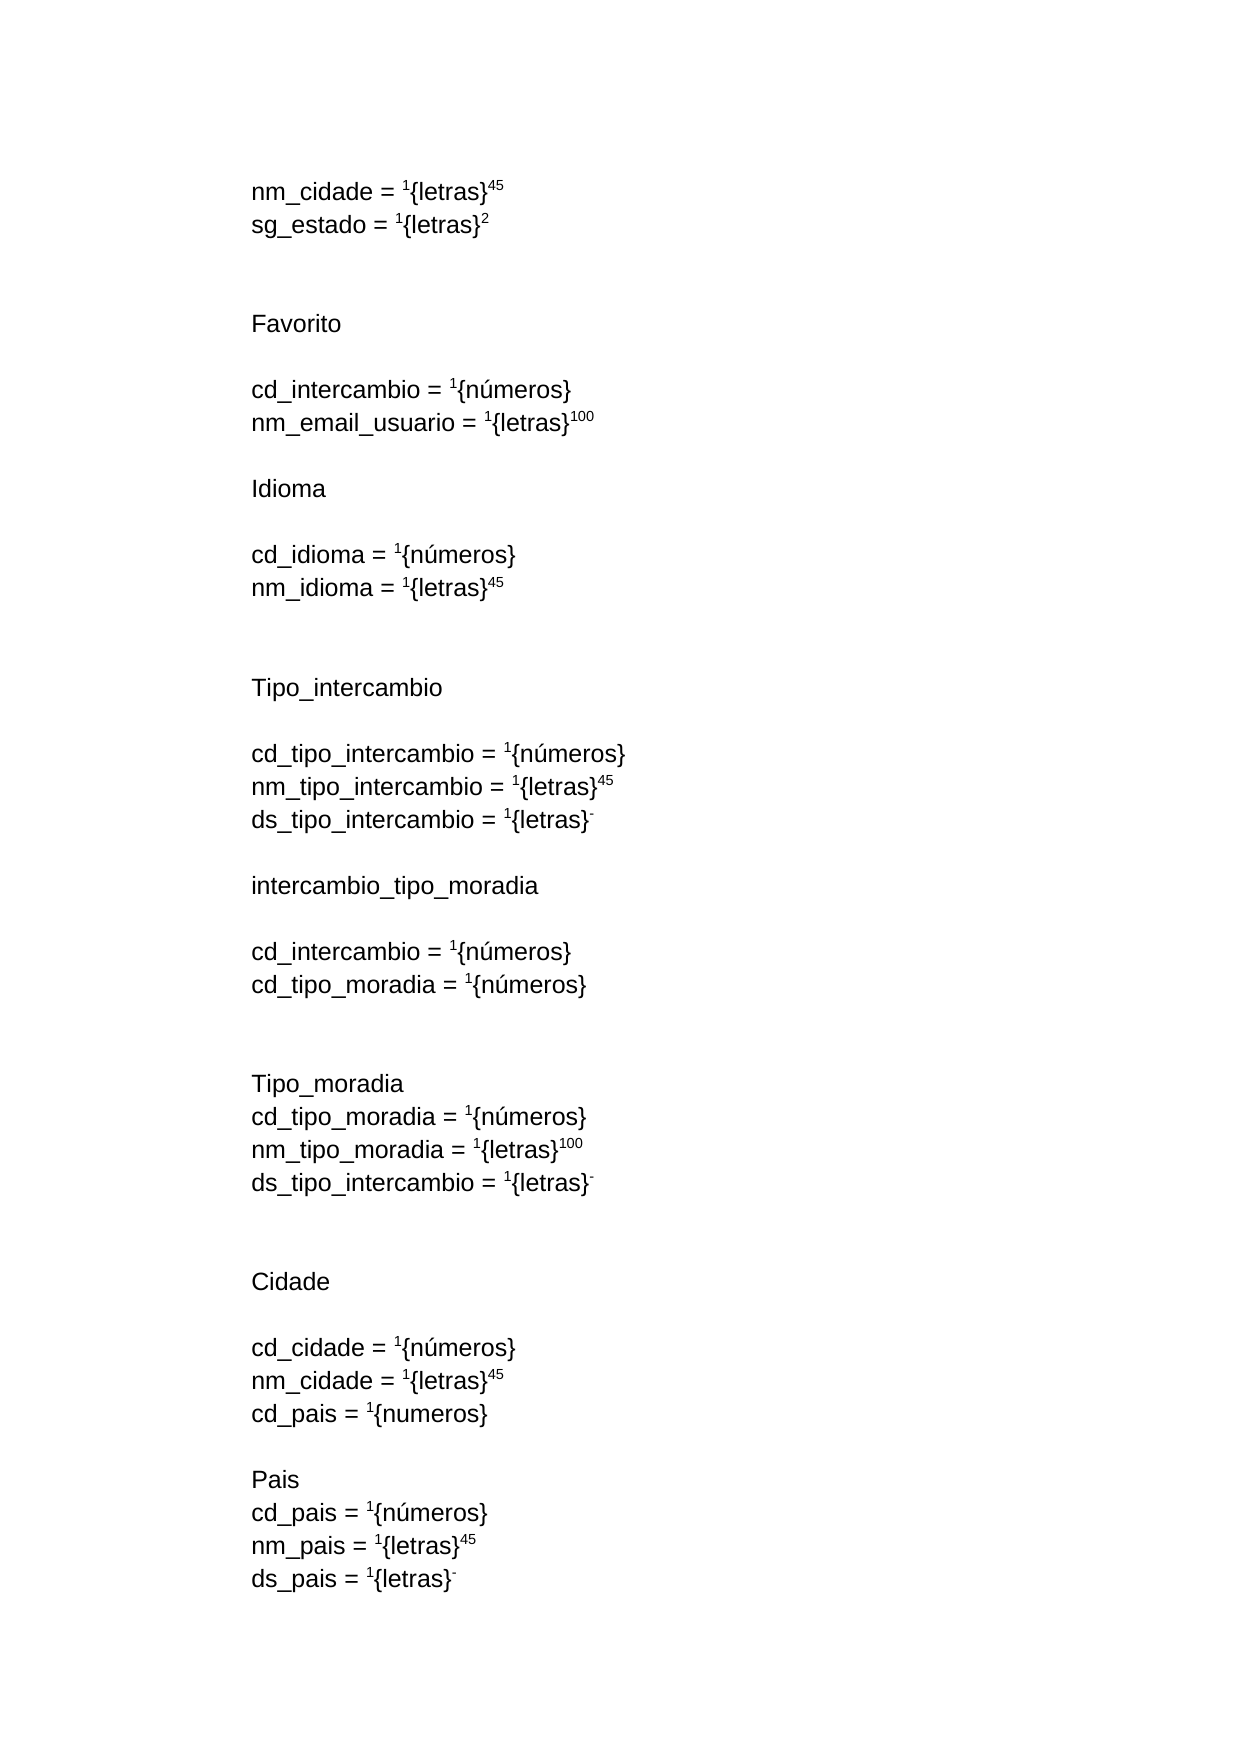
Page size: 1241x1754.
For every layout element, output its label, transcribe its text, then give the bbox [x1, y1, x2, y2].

text Tipo_moradia [177, 1069, 1122, 1097]
text cd_tipo_moradia = 1{números} [177, 1102, 1122, 1131]
text cd_intercambio = 1{números} [177, 375, 1122, 404]
text cd_tipo_intercambio = 1{números} [177, 738, 1122, 767]
text Tipo_intercambio [177, 672, 1122, 701]
text nm_pais = 1{letras}45 [177, 1531, 1122, 1560]
text cd_tipo_moradia = 1{números} [177, 970, 1122, 998]
text Pais [177, 1465, 1122, 1494]
text cd_intercambio = 1{números} [177, 937, 1122, 965]
text nm_tipo_moradia = 1{letras}100 [177, 1135, 1122, 1163]
text nm_email_usuario = 1{letras}100 [177, 408, 1122, 437]
text nm_cidade = 1{letras}45 [177, 1366, 1122, 1395]
text Cidade [177, 1267, 1122, 1296]
text ds_tipo_intercambio = 1{letras}- [177, 804, 1122, 833]
text cd_cidade = 1{números} [177, 1333, 1122, 1362]
text nm_cidade = 1{letras}45 [177, 177, 1122, 206]
text Favorito [177, 309, 1122, 338]
text Idioma [177, 474, 1122, 503]
text nm_idioma = 1{letras}45 [177, 573, 1122, 602]
text cd_idioma = 1{números} [177, 540, 1122, 569]
text ds_tipo_intercambio = 1{letras}- [177, 1168, 1122, 1197]
text ds_pais = 1{letras}- [177, 1564, 1122, 1593]
text intercambio_tipo_moradia [177, 871, 1122, 899]
text cd_pais = 1{numeros} [177, 1399, 1122, 1428]
text nm_tipo_intercambio = 1{letras}45 [177, 772, 1122, 800]
text cd_pais = 1{números} [177, 1498, 1122, 1527]
text sg_estado = 1{letras}2 [177, 210, 1122, 239]
